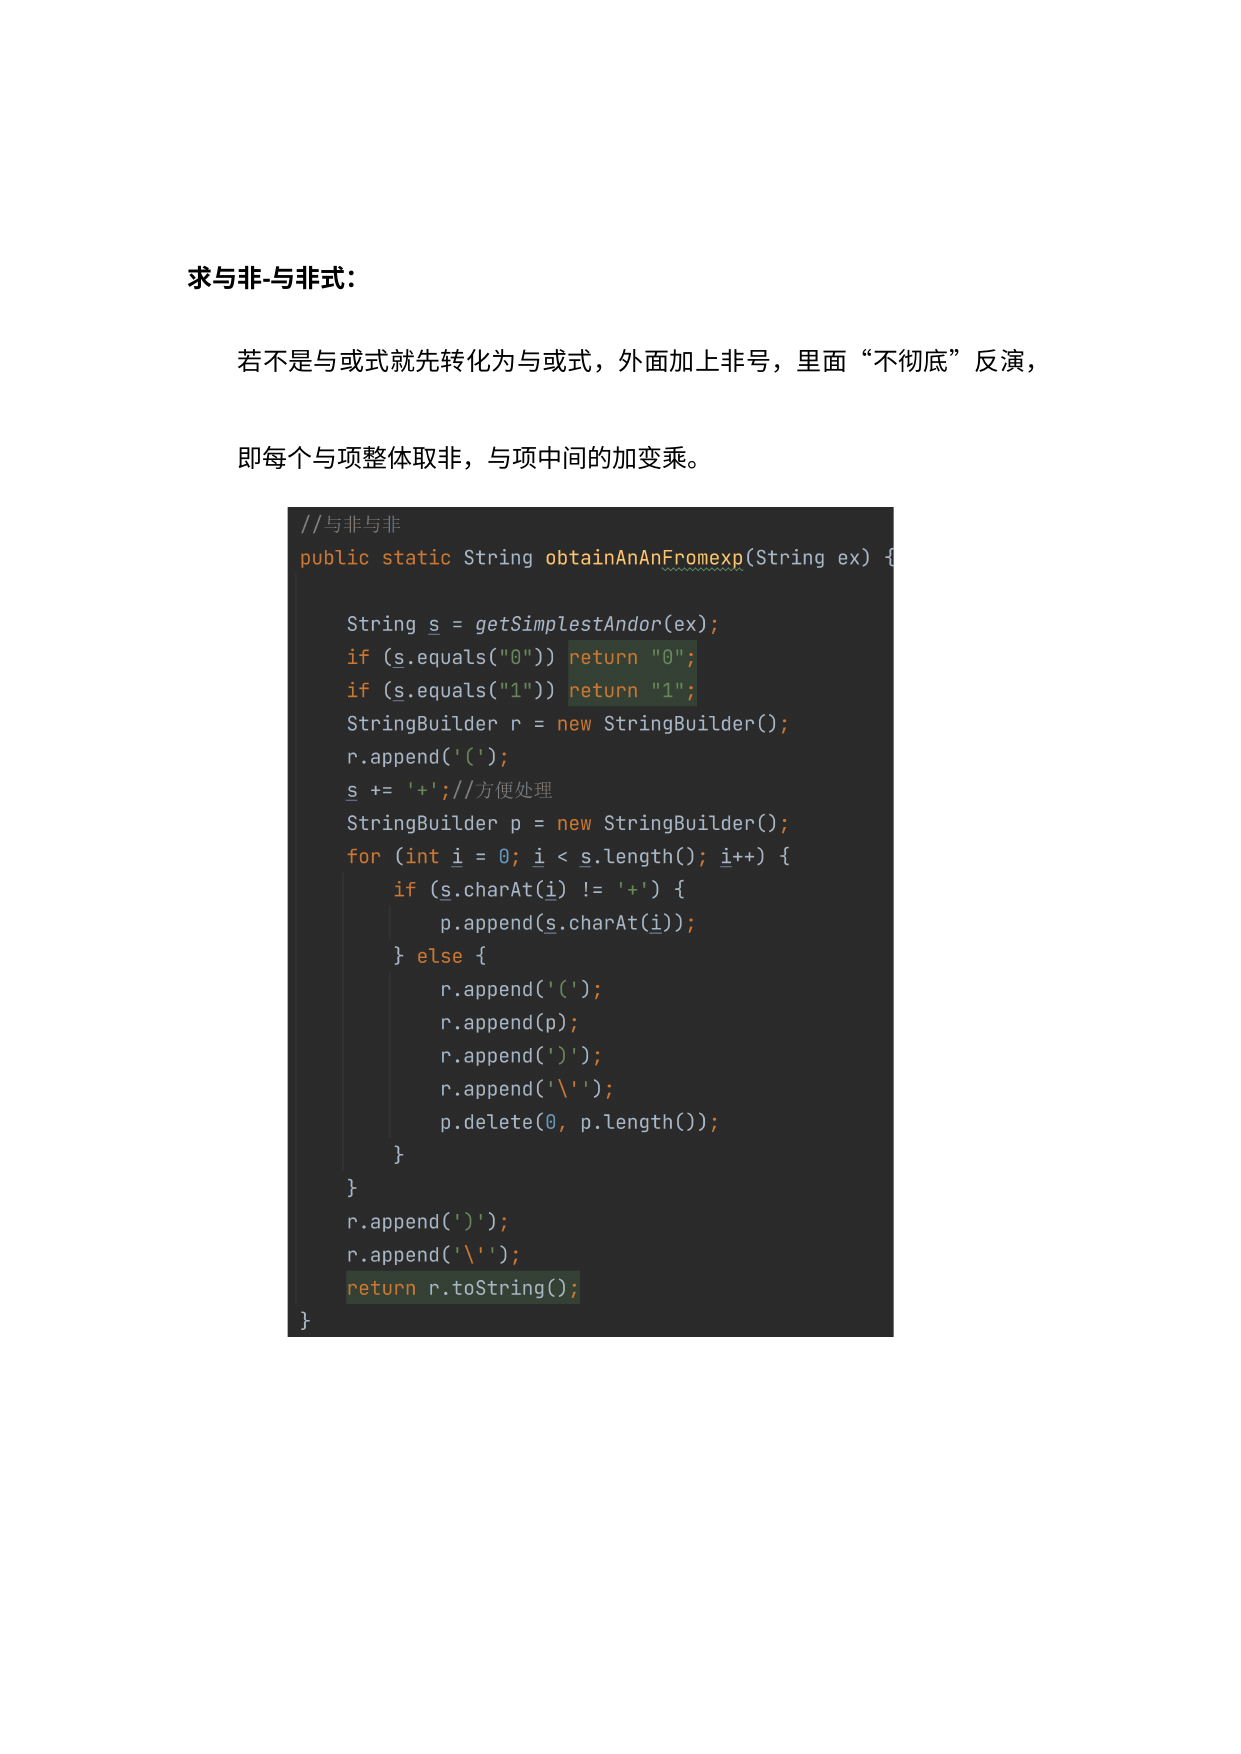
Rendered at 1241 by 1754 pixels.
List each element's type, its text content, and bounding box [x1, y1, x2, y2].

picture [287, 507, 894, 1337]
text 求与非-与非式： [187, 244, 1053, 309]
text 若不是与或式就先转化为与或式，外面加上非号，里面“不彻底”反演，即每个与项整体取非，与项中间的加变乘。 [237, 327, 1053, 489]
